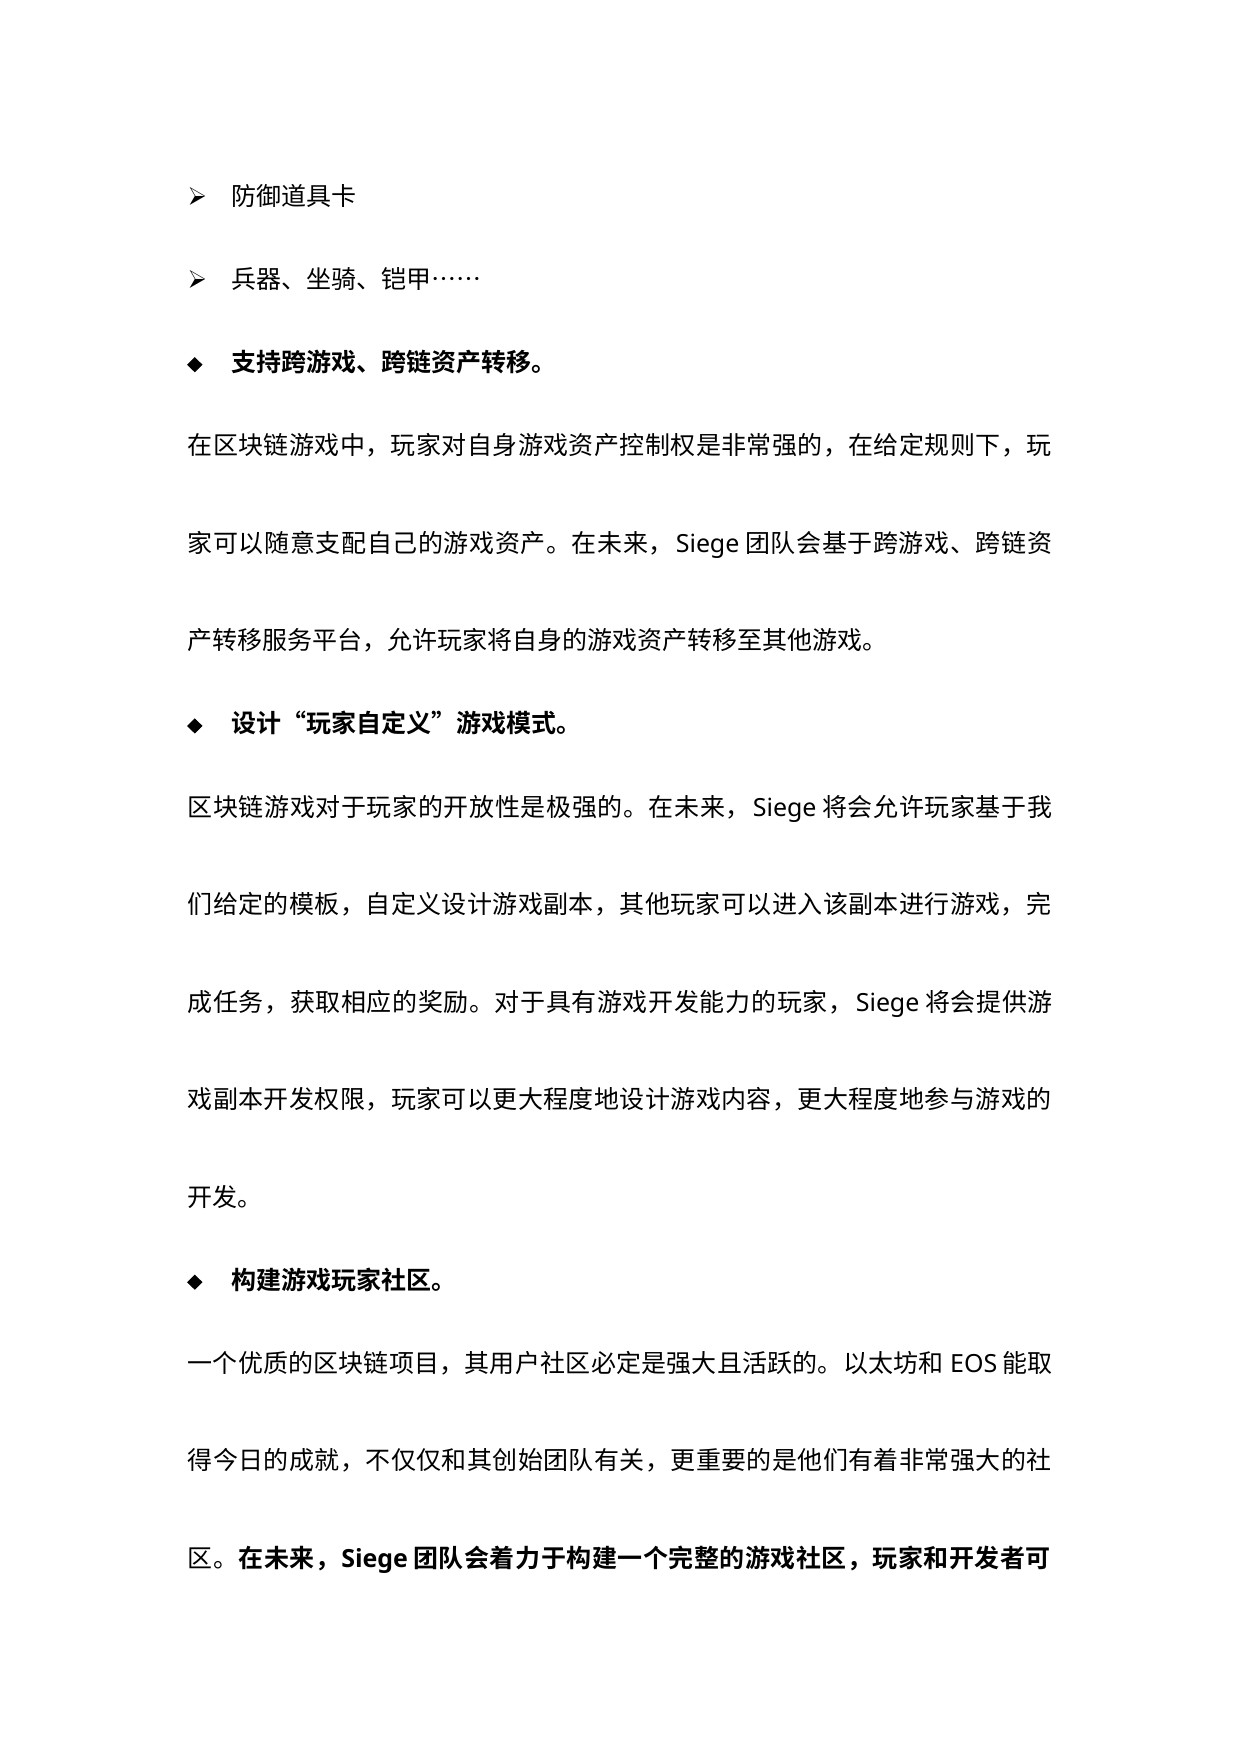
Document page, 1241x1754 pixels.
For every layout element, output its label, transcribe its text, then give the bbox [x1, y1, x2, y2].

list 设计“玩家自定义”游戏模式。 [187, 689, 1053, 754]
list 防御道具卡 [187, 162, 1053, 227]
list 构建游戏玩家社区。 [187, 1246, 1053, 1311]
list 支持跨游戏、跨链资产转移。 [187, 328, 1053, 393]
list 兵器、坐骑、铠甲…… [187, 245, 1053, 310]
text 在区块链游戏中，玩家对自身游戏资产控制权是非常强的，在给定规则下，玩家可以随意支配自己的游戏资产。在未来，Siege团队会基于跨游戏、跨链资产转移服务平台，允许玩家将自身的游戏资产转移至其他游戏。 [187, 411, 1053, 671]
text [187, 1329, 1053, 1589]
text 区块链游戏对于玩家的开放性是极强的。在未来，Siege将会允许玩家基于我们给定的模板，自定义设计游戏副本，其他玩家可以进入该副本进行游戏，完成任务，获取相应的奖励。对于具有游戏开发能力的玩家，Siege将会提供游戏副本开发权限，玩家可以更大程度地设计游戏内容，更大程度地参与游戏的开发。 [187, 773, 1053, 1228]
